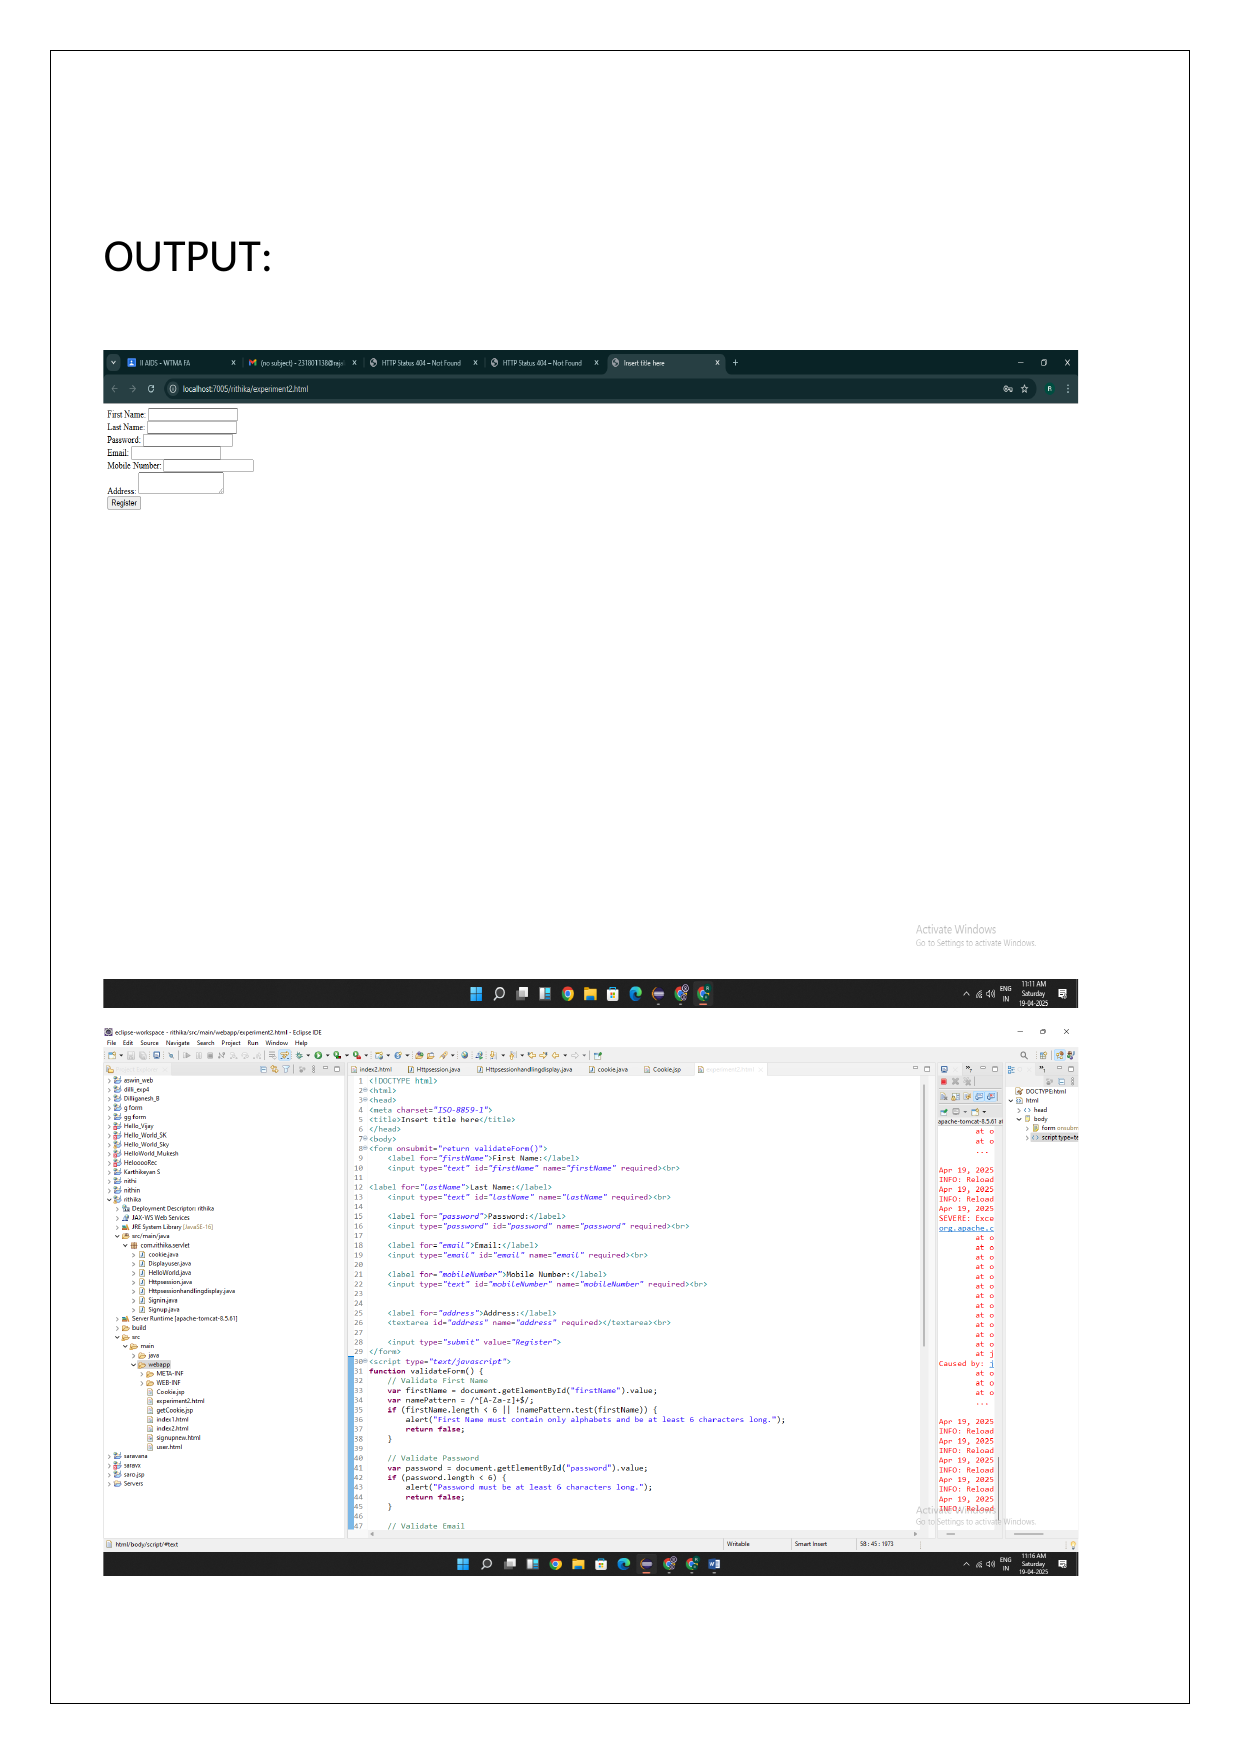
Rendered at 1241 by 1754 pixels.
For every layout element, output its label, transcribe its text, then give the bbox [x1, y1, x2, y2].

picture [103, 1026, 1079, 1576]
text OUTPUT: [103, 227, 1166, 283]
picture [103, 350, 1079, 1008]
